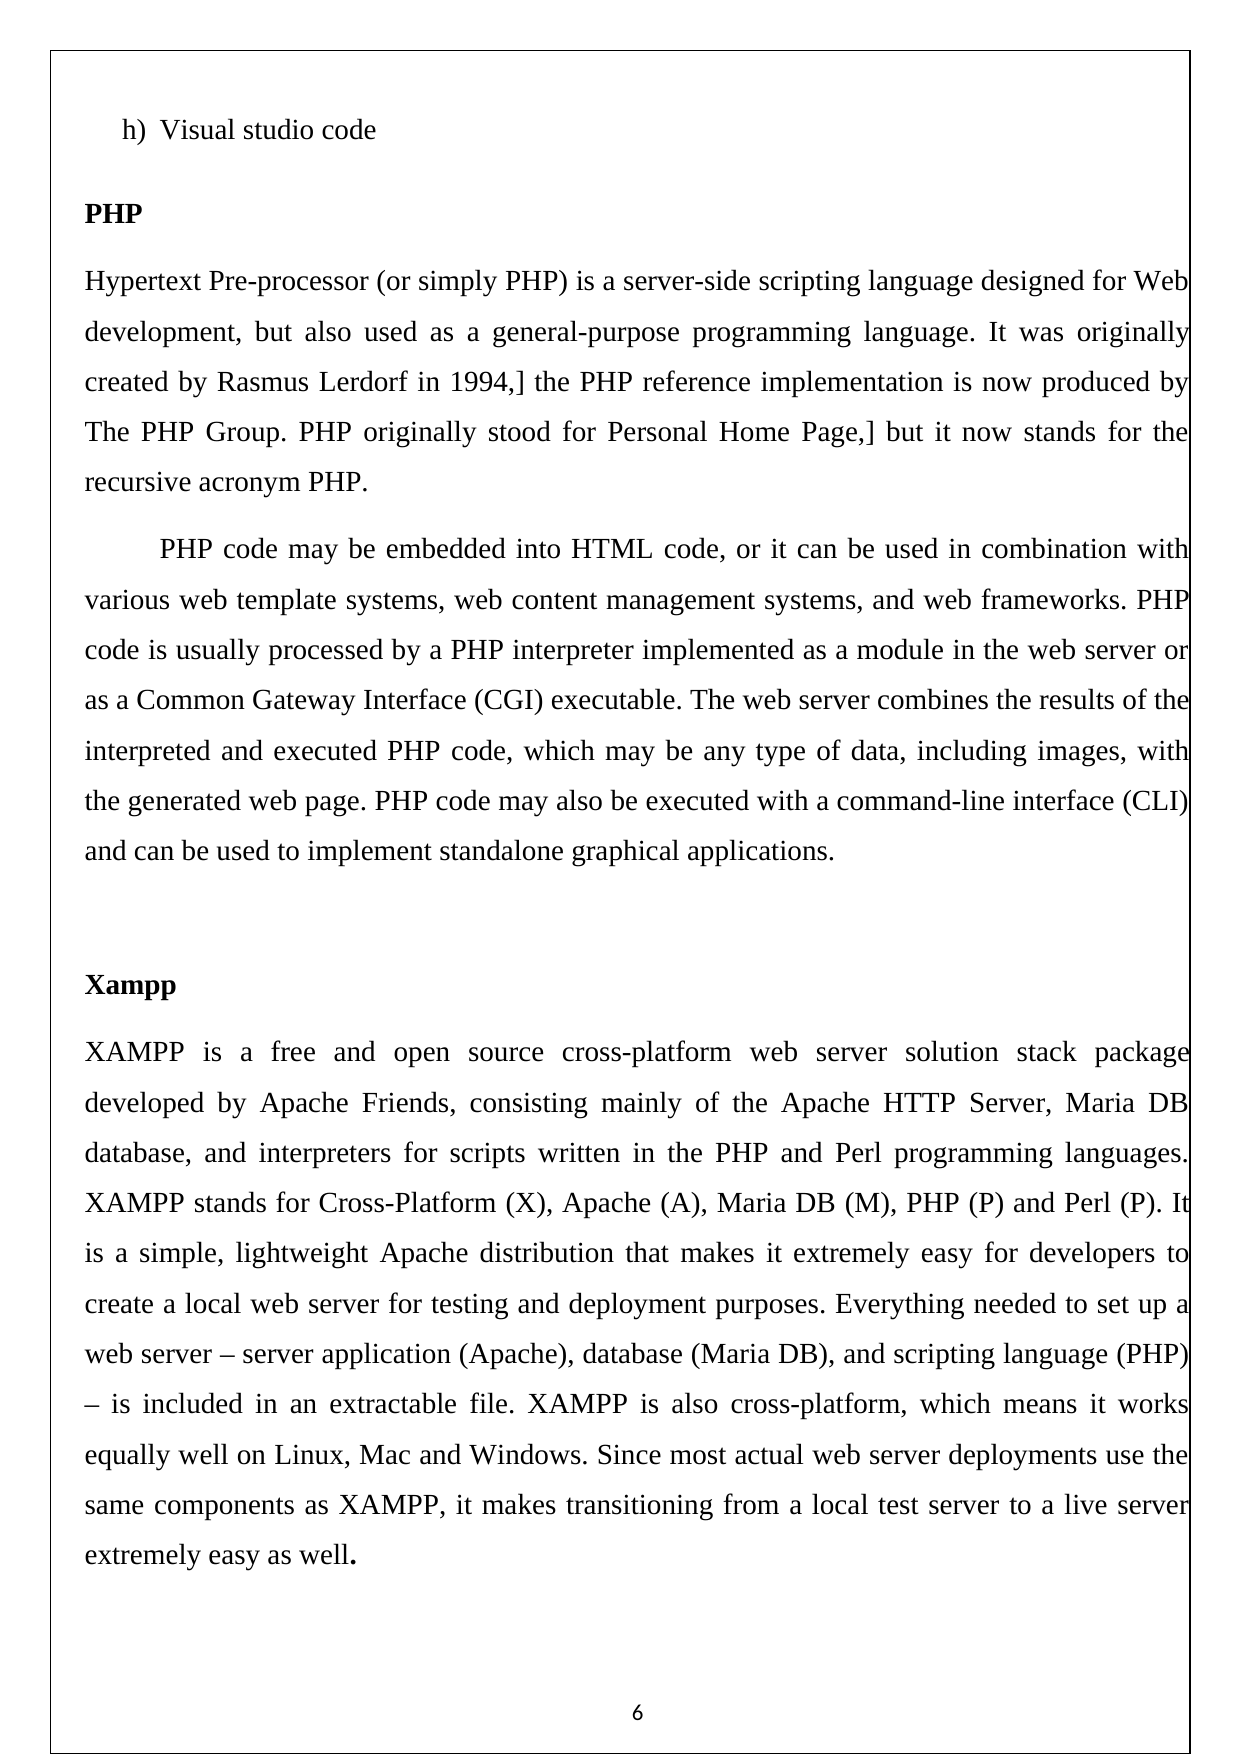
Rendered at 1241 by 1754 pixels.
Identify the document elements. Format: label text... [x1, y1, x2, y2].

text PHP [84, 196, 1189, 230]
text PHP code may be embedded into HTML code, or it can be used in combination with various web template systems, web content management systems, and web frameworks. PHP code is usually processed by a PHP interpreter implemented as a module in the web server or as a Common Gateway Interface (CGI) executable. The web server combines the results of the interpreted and executed PHP code, which may be any type of data, including images, with the generated web page. PHP code may also be executed with a command-line interface (CLI) and can be used to implement standalone graphical applications. [84, 532, 1189, 867]
text Xampp [84, 967, 1189, 1001]
text Hypertext Pre-processor (or simply PHP) is a server-side scripting language designed for Web development, but also used as a general-purpose programming language. It was originally created by Rasmus Lerdorf in 1994,] the PHP reference implementation is now produced by The PHP Group. PHP originally stood for Personal Home Page,] but it now stands for the recursive acronym PHP. [84, 263, 1189, 498]
list Visual studio code [122, 112, 1189, 146]
text XAMPP is a free and open source cross-platform web server solution stack package developed by Apache Friends, consisting mainly of the Apache HTTP Server, Maria DB database, and interpreters for scripts written in the PHP and Perl programming languages. XAMPP stands for Cross-Platform (X), Apache (A), Maria DB (M), PHP (P) and Perl (P). It is a simple, lightweight Apache distribution that makes it extremely easy for developers to create a local web server for testing and deployment purposes. Everything needed to set up a web server – server application (Apache), database (Maria DB), and scripting language (PHP) – is included in an extractable file. XAMPP is also cross-platform, which means it works equally well on Linux, Mac and Windows. Since most actual web server deployments use the same components as XAMPP, it makes transitioning from a local test server to a live server extremely easy as well. [84, 1034, 1189, 1571]
